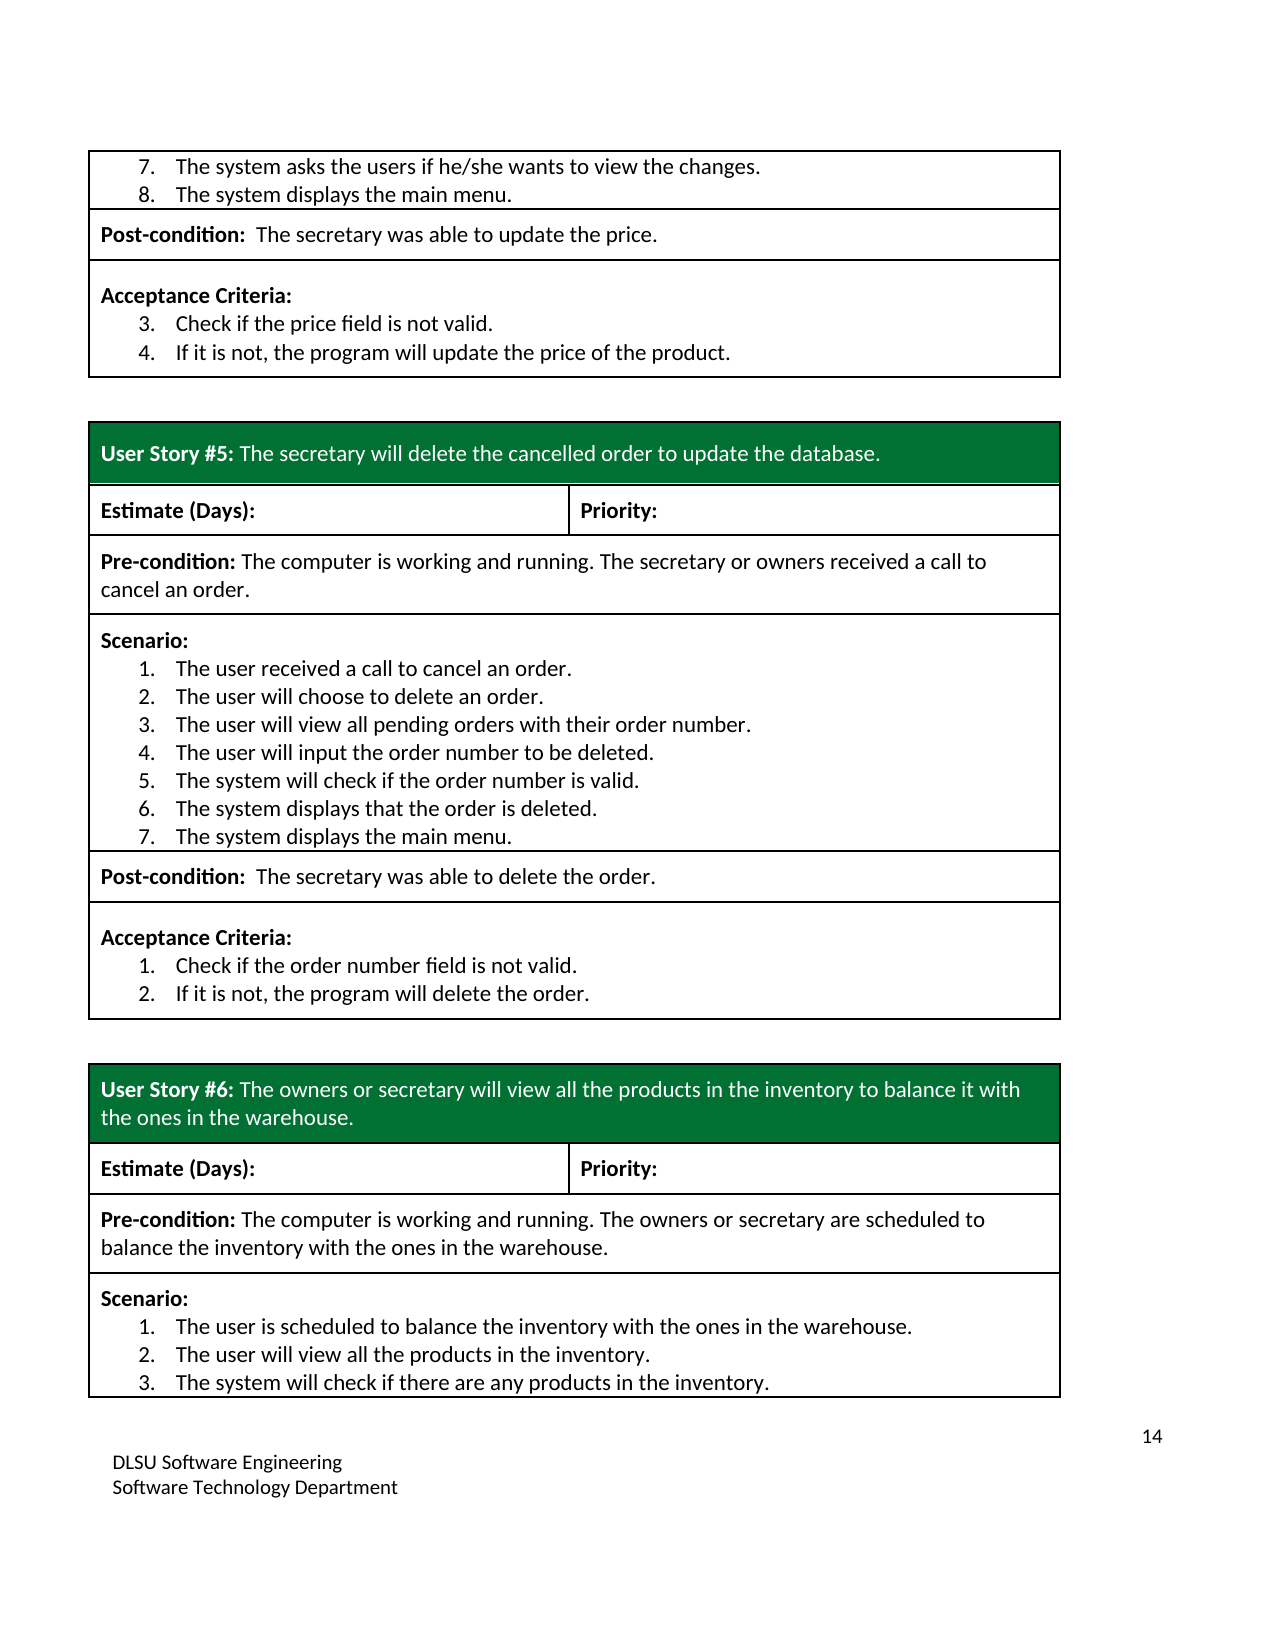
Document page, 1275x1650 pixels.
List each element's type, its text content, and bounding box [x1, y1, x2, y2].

table_cell Estimate (Days): [90, 486, 568, 534]
table_cell Acceptance Criteria: Check if the price field is not valid. If it is not, the program will update the price of the product. [90, 261, 1059, 376]
table_cell Scenario: The user received a call to cancel an order. The user will choose to delete an order. The user will view all pending orders with their order number. The user will input the order number to be deleted. The system will check if the order number is valid. The system displays that the order is deleted. The system displays the main menu. [90, 615, 1059, 850]
table_cell Pre-condition: The computer is working and running. The owners or secretary are scheduled to balance the inventory with the ones in the warehouse. [90, 1195, 1059, 1272]
table_cell Priority: [570, 486, 1059, 534]
table_header User Story #5: The secretary will delete the cancelled order to update the database. [90, 423, 1059, 483]
table_cell Pre-condition: The computer is working and running. The secretary or owners received a call to cancel an order. [90, 536, 1059, 613]
table_header User Story #6: The owners or secretary will view all the products in the inventory to balance it with the ones in the warehouse. [90, 1065, 1059, 1142]
table_cell Post-condition: The secretary was able to delete the order. [90, 852, 1059, 901]
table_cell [90, 152, 1059, 208]
table_cell Post-condition: The secretary was able to update the price. [90, 210, 1059, 259]
table_cell Estimate (Days): [90, 1144, 568, 1193]
table_cell Acceptance Criteria: Check if the order number field is not valid. If it is not, the program will delete the order. [90, 903, 1059, 1018]
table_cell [90, 1274, 1059, 1396]
table_cell Priority: [570, 1144, 1059, 1193]
